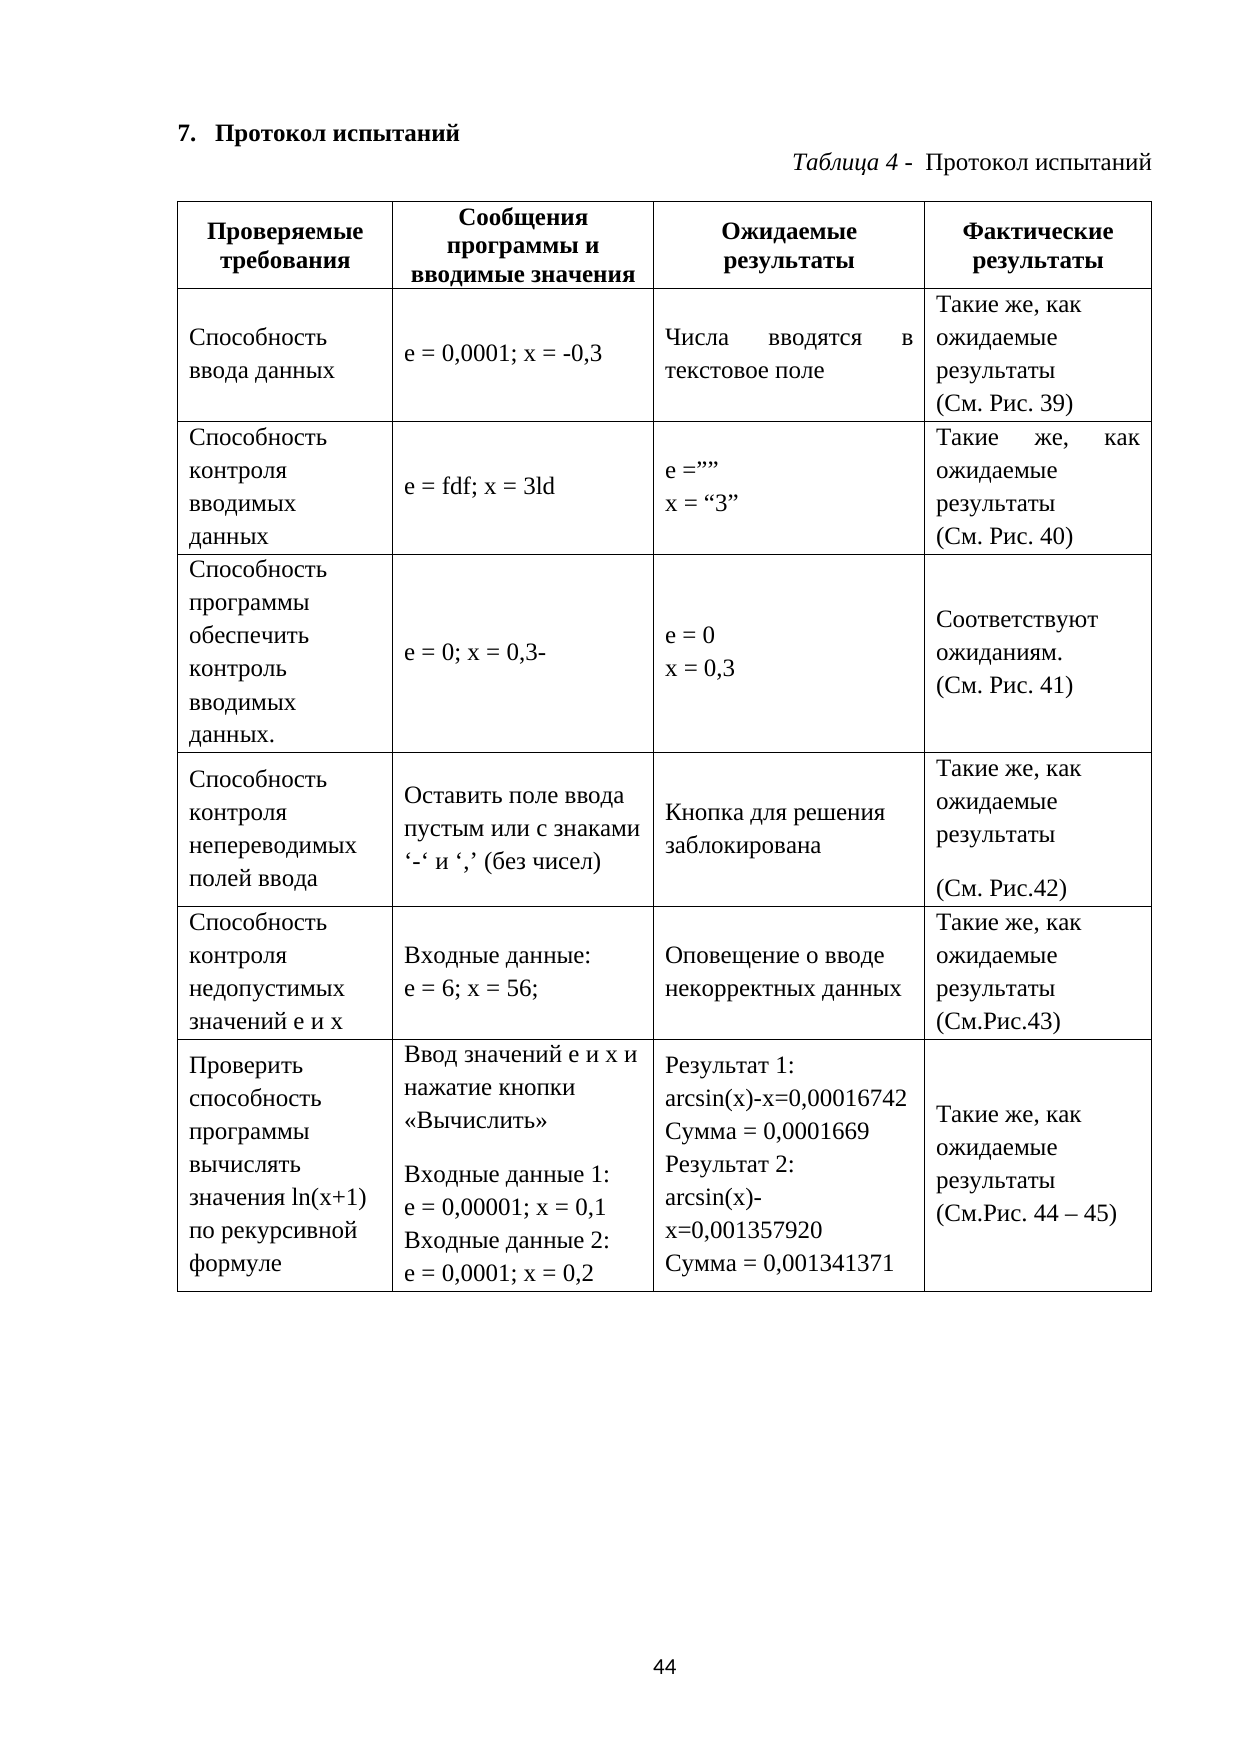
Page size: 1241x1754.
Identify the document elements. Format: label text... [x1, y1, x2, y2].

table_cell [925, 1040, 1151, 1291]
list Таблица 4 - Протокол испытаний [252, 147, 1152, 176]
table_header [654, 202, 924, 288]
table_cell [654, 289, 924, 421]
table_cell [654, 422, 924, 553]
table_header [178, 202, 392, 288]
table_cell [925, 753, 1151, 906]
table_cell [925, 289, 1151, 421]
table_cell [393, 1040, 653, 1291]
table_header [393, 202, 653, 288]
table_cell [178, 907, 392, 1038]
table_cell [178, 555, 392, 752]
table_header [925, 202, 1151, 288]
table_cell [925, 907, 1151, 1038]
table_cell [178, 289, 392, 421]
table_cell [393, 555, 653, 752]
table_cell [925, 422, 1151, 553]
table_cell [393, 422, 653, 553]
list Протокол испытаний [177, 118, 1152, 147]
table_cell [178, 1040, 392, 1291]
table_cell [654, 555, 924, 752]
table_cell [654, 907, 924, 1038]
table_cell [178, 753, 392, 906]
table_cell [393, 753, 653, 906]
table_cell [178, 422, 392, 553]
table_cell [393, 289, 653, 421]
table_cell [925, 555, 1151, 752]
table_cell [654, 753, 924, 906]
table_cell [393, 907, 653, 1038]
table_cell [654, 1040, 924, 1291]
